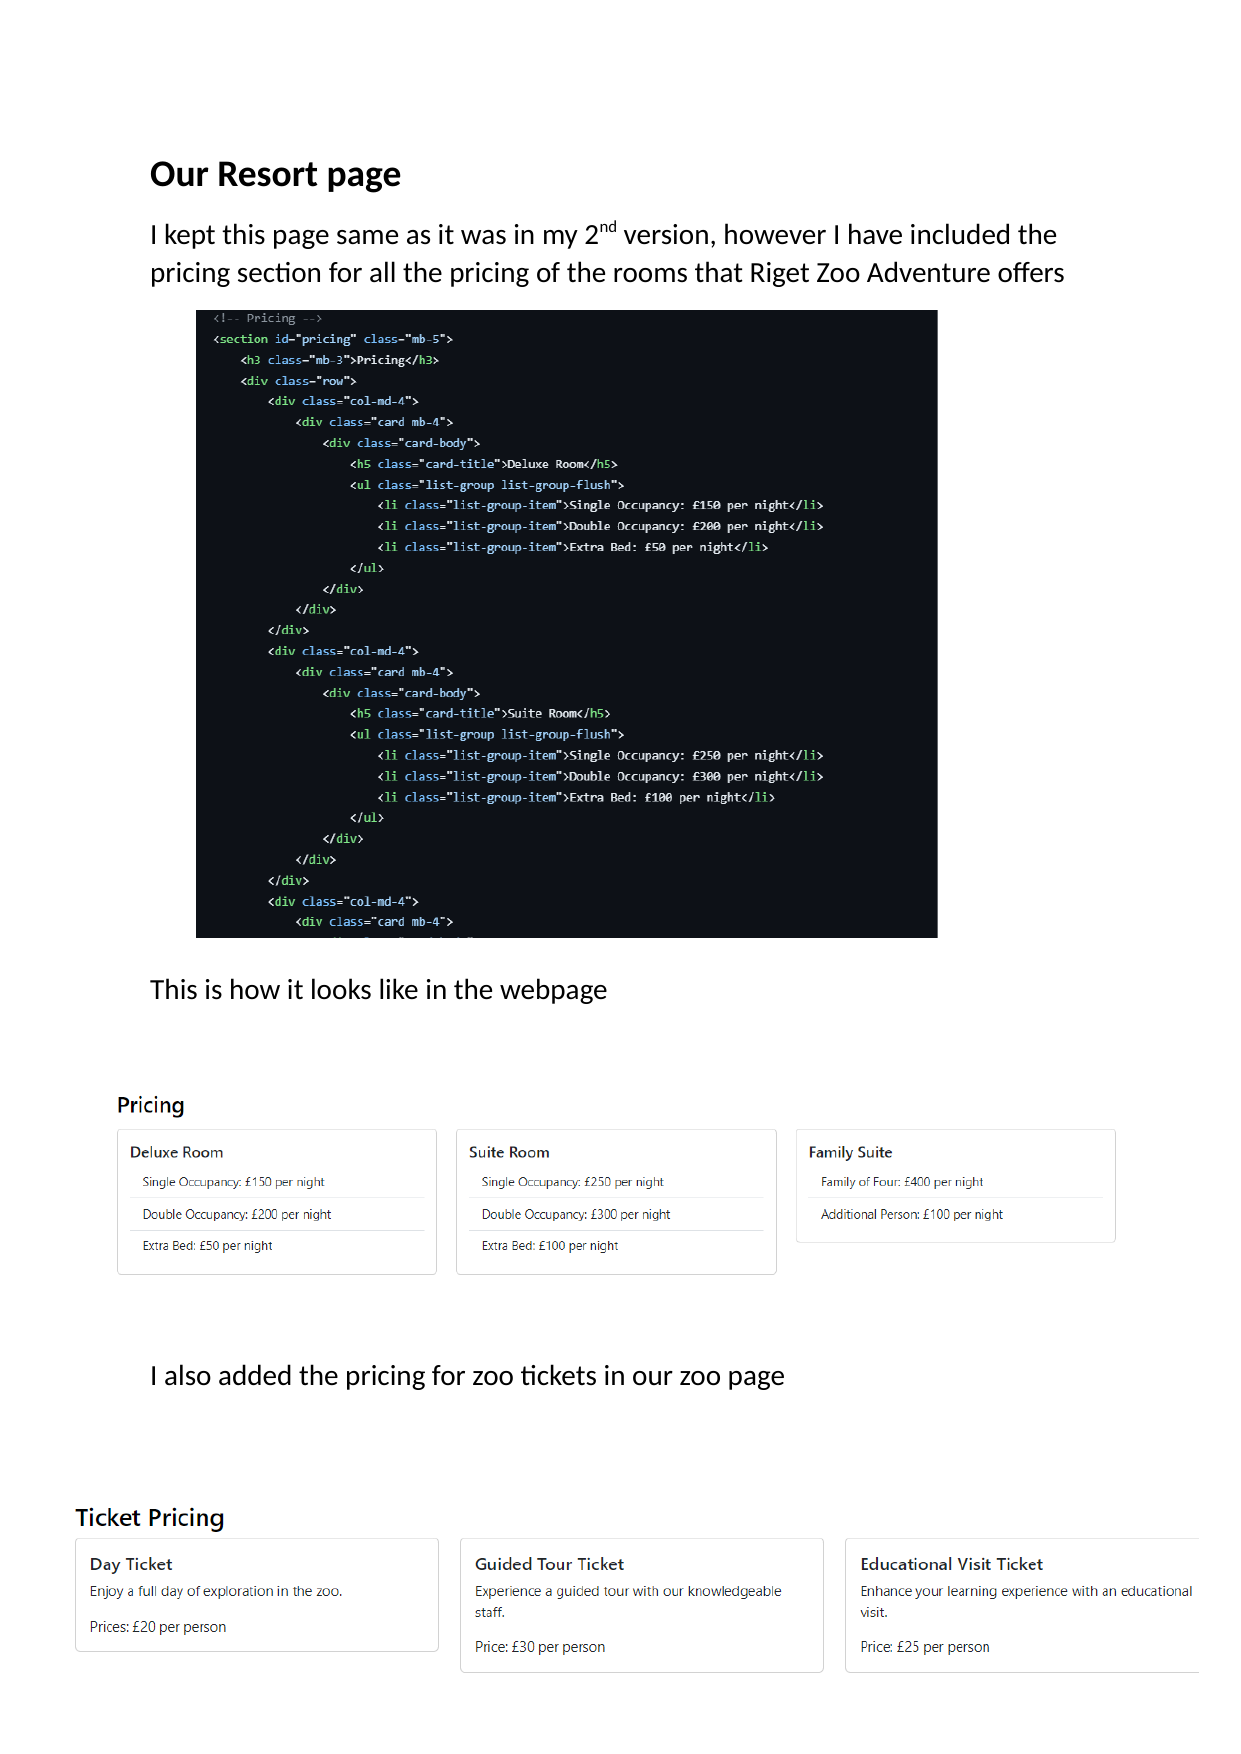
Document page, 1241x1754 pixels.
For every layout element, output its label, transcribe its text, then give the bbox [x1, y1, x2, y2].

picture [196, 310, 938, 938]
text I also added the pricing for zoo tickets in our zoo page [150, 1357, 1090, 1392]
text I kept this page same as it was in my 2nd version, however I have included the pricing section for all the pricing of the rooms that Riget Zoo Adventure offers [150, 216, 1090, 290]
picture [37, 1489, 1199, 1689]
text Our Resort page [150, 150, 1090, 196]
picture [69, 1078, 1136, 1311]
text This is how it looks like in the webpage [150, 971, 1090, 1007]
